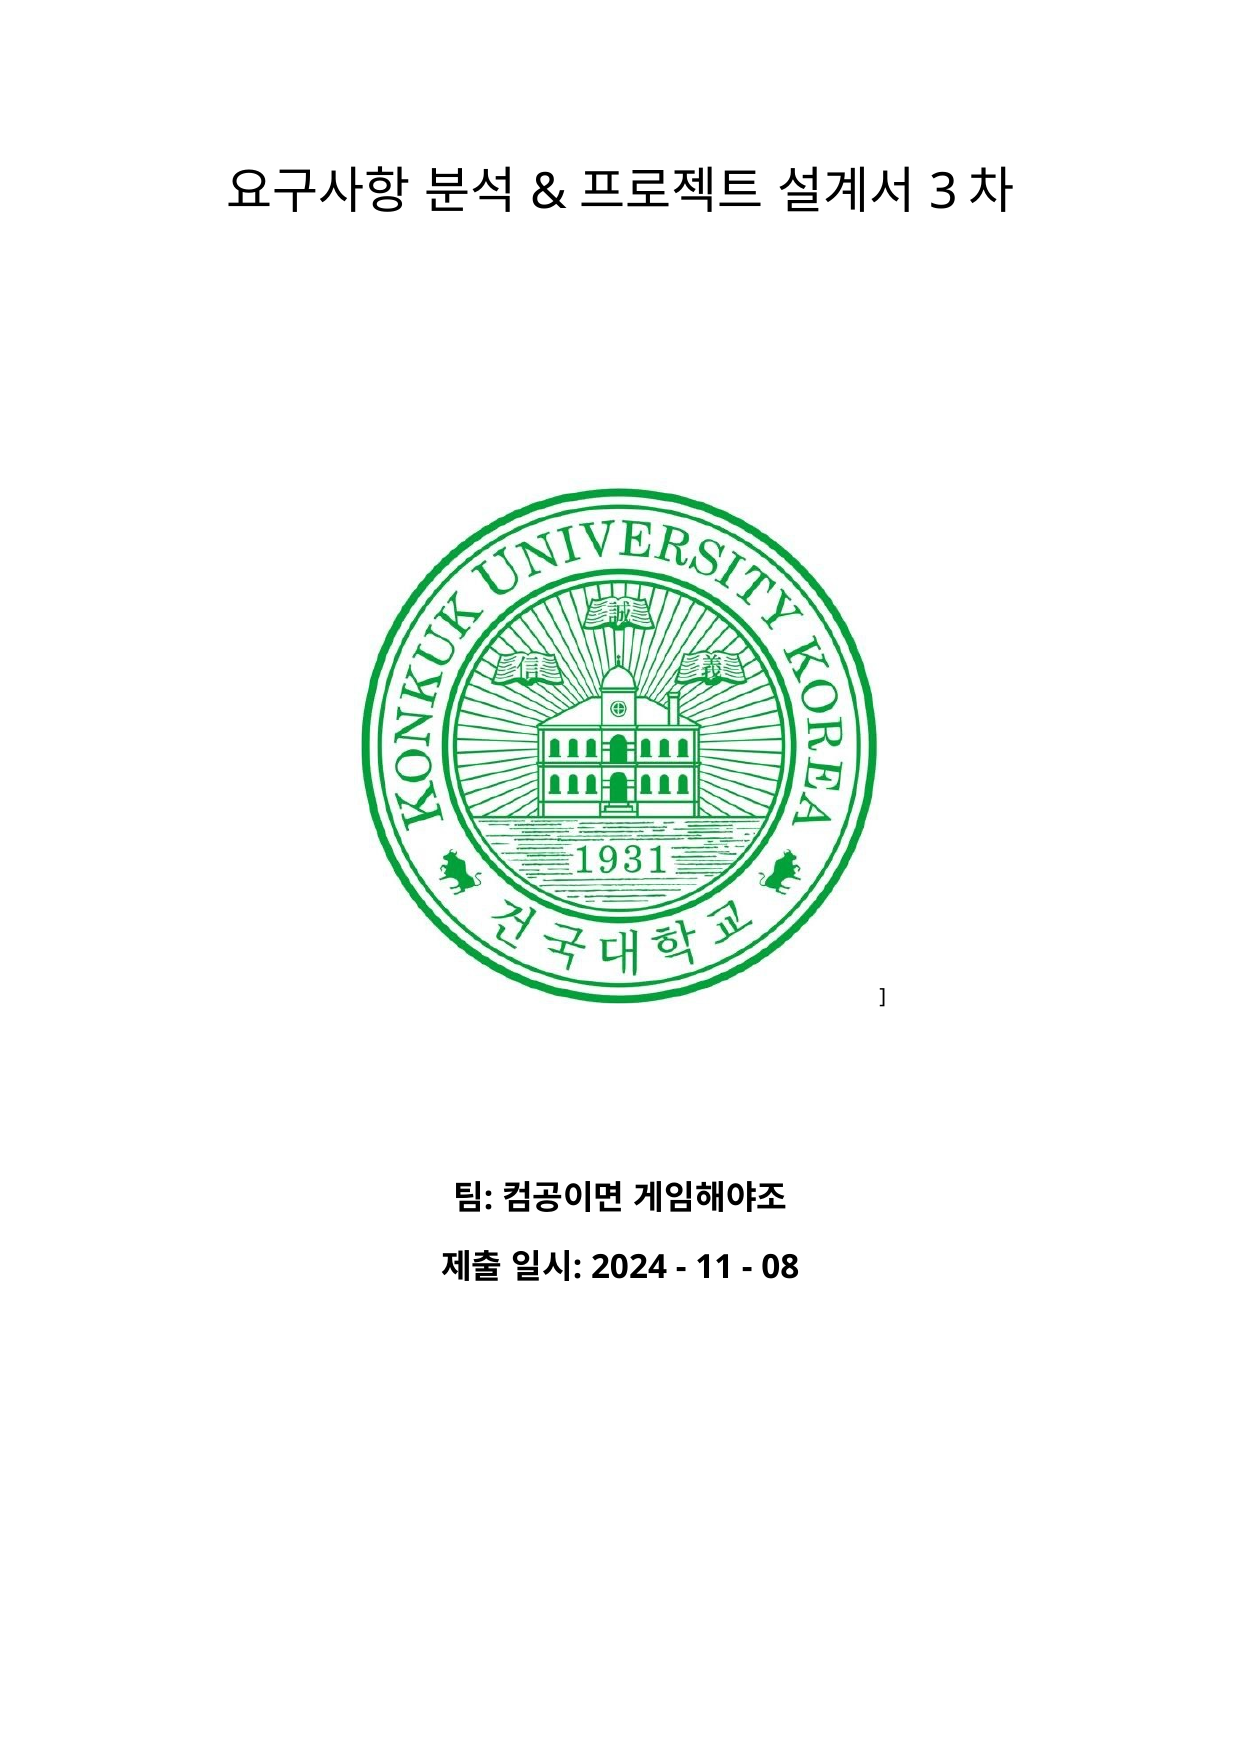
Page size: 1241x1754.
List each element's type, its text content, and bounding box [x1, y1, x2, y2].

text 팀: 컴공이면 게임해야조 [150, 1171, 1090, 1219]
text 요구사항 분석 & 프로젝트 설계서 3차 [150, 150, 1090, 223]
text 제출 일시: 2024 - 11 - 08 [150, 1240, 1090, 1288]
picture [354, 478, 880, 1004]
